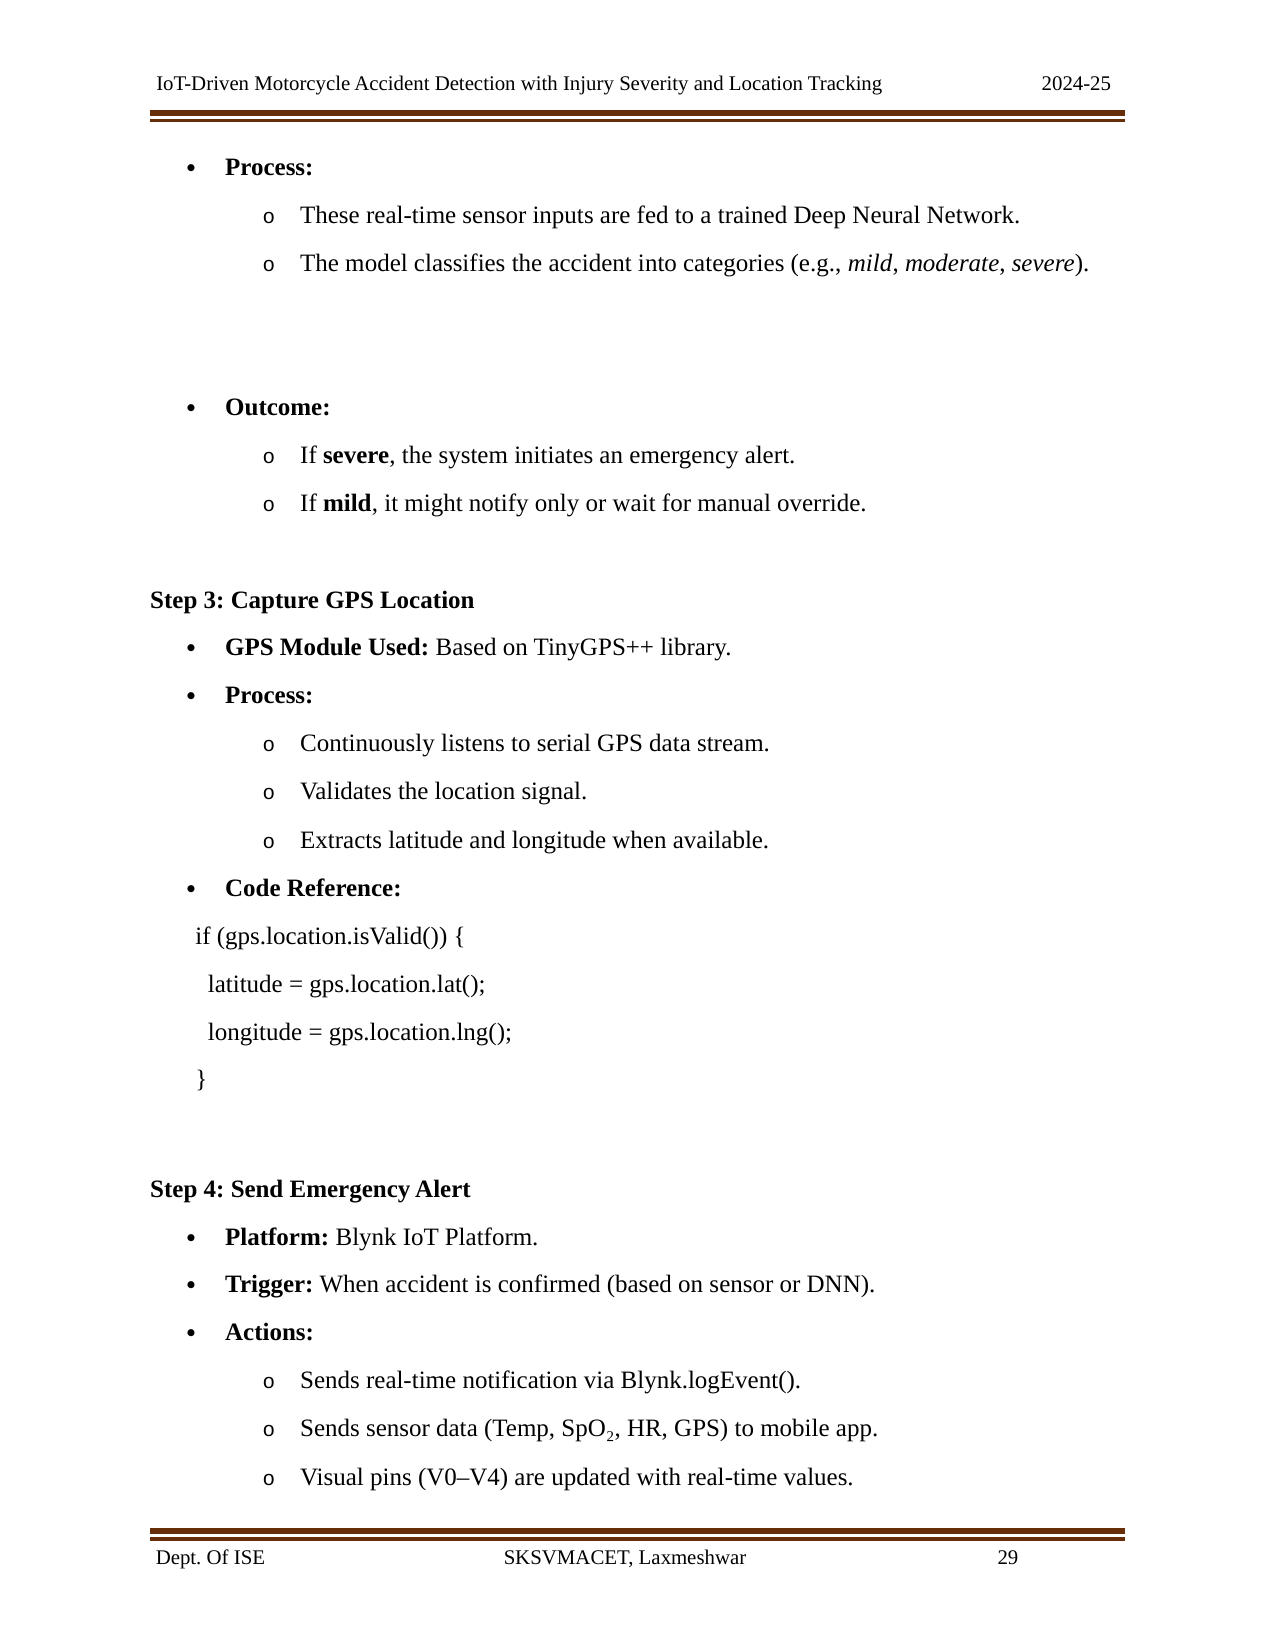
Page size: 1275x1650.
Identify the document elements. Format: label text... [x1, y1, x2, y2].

list These real-time sensor inputs are fed to a trained Deep Neural Network. [262, 200, 1125, 229]
list Visual pins (V0–V4) are updated with real-time values. [262, 1462, 1125, 1491]
table_header if (gps.location.isValid()) { latitude = gps.location.lat(); longitude = gps.location.lng(); } [150, 921, 554, 1126]
list Trigger: When accident is confirmed (based on sensor or DNN). [187, 1269, 1125, 1298]
list Extracts latitude and longitude when available. [262, 825, 1125, 854]
list The model classifies the accident into categories (e.g., mild, moderate, severe). [262, 248, 1125, 278]
list GPS Module Used: Based on TinyGPS++ library. [187, 632, 1125, 661]
list Sends real-time notification via Blynk.logEvent(). [262, 1365, 1125, 1394]
list Sends sensor data (Temp, SpO₂, HR, GPS) to mobile app. [262, 1413, 1125, 1443]
list Process: [187, 152, 1125, 181]
list Validates the location signal. [262, 776, 1125, 806]
text Step 3: Capture GPS Location [150, 585, 1125, 613]
list Platform: Blynk IoT Platform. [187, 1222, 1125, 1250]
list Actions: [187, 1317, 1125, 1346]
list If severe, the system initiates an emergency alert. [262, 440, 1125, 469]
list Continuously listens to serial GPS data stream. [262, 728, 1125, 757]
list If mild, it might notify only or wait for manual override. [262, 488, 1125, 518]
list Outcome: [187, 392, 1125, 421]
list Process: [187, 680, 1125, 709]
text Step 4: Send Emergency Alert [150, 1174, 1125, 1203]
list Code Reference: [187, 873, 1125, 902]
